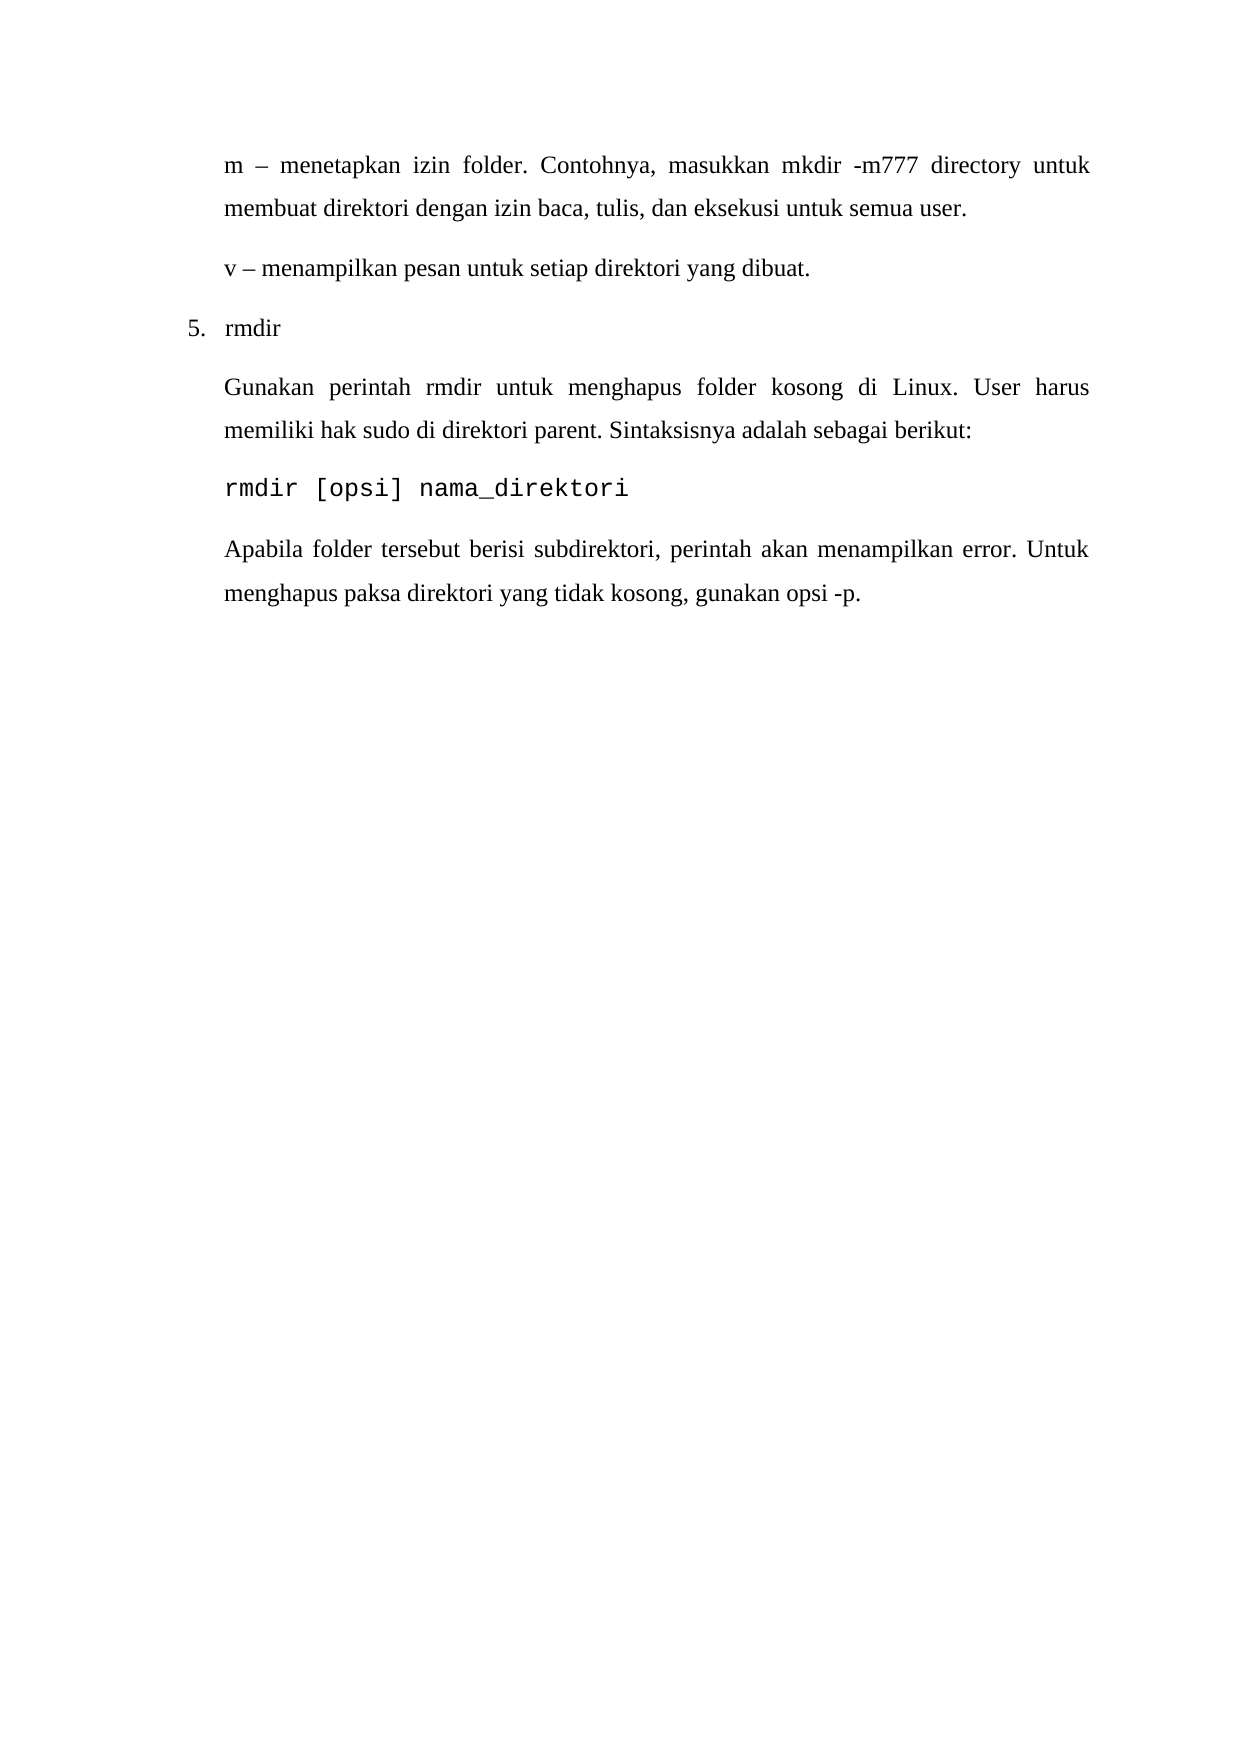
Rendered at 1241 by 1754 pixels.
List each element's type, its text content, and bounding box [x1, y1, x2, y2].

text m – menetapkan izin folder. Contohnya, masukkan mkdir -m777 directory untuk membuat direktori dengan izin baca, tulis, dan eksekusi untuk semua user. [224, 150, 1090, 222]
text Gunakan perintah rmdir untuk menghapus folder kosong di Linux. User harus memiliki hak sudo di direktori parent. Sintaksisnya adalah sebagai berikut: [224, 372, 1090, 444]
text v – menampilkan pesan untuk setiap direktori yang dibuat. [194, 253, 1090, 282]
text Apabila folder tersebut berisi subdirektori, perintah akan menampilkan error. Untuk menghapus paksa direktori yang tidak kosong, gunakan opsi -p. [224, 534, 1090, 606]
text rmdir [opsi] nama_direktori [194, 475, 1090, 504]
list rmdir [187, 313, 1090, 341]
